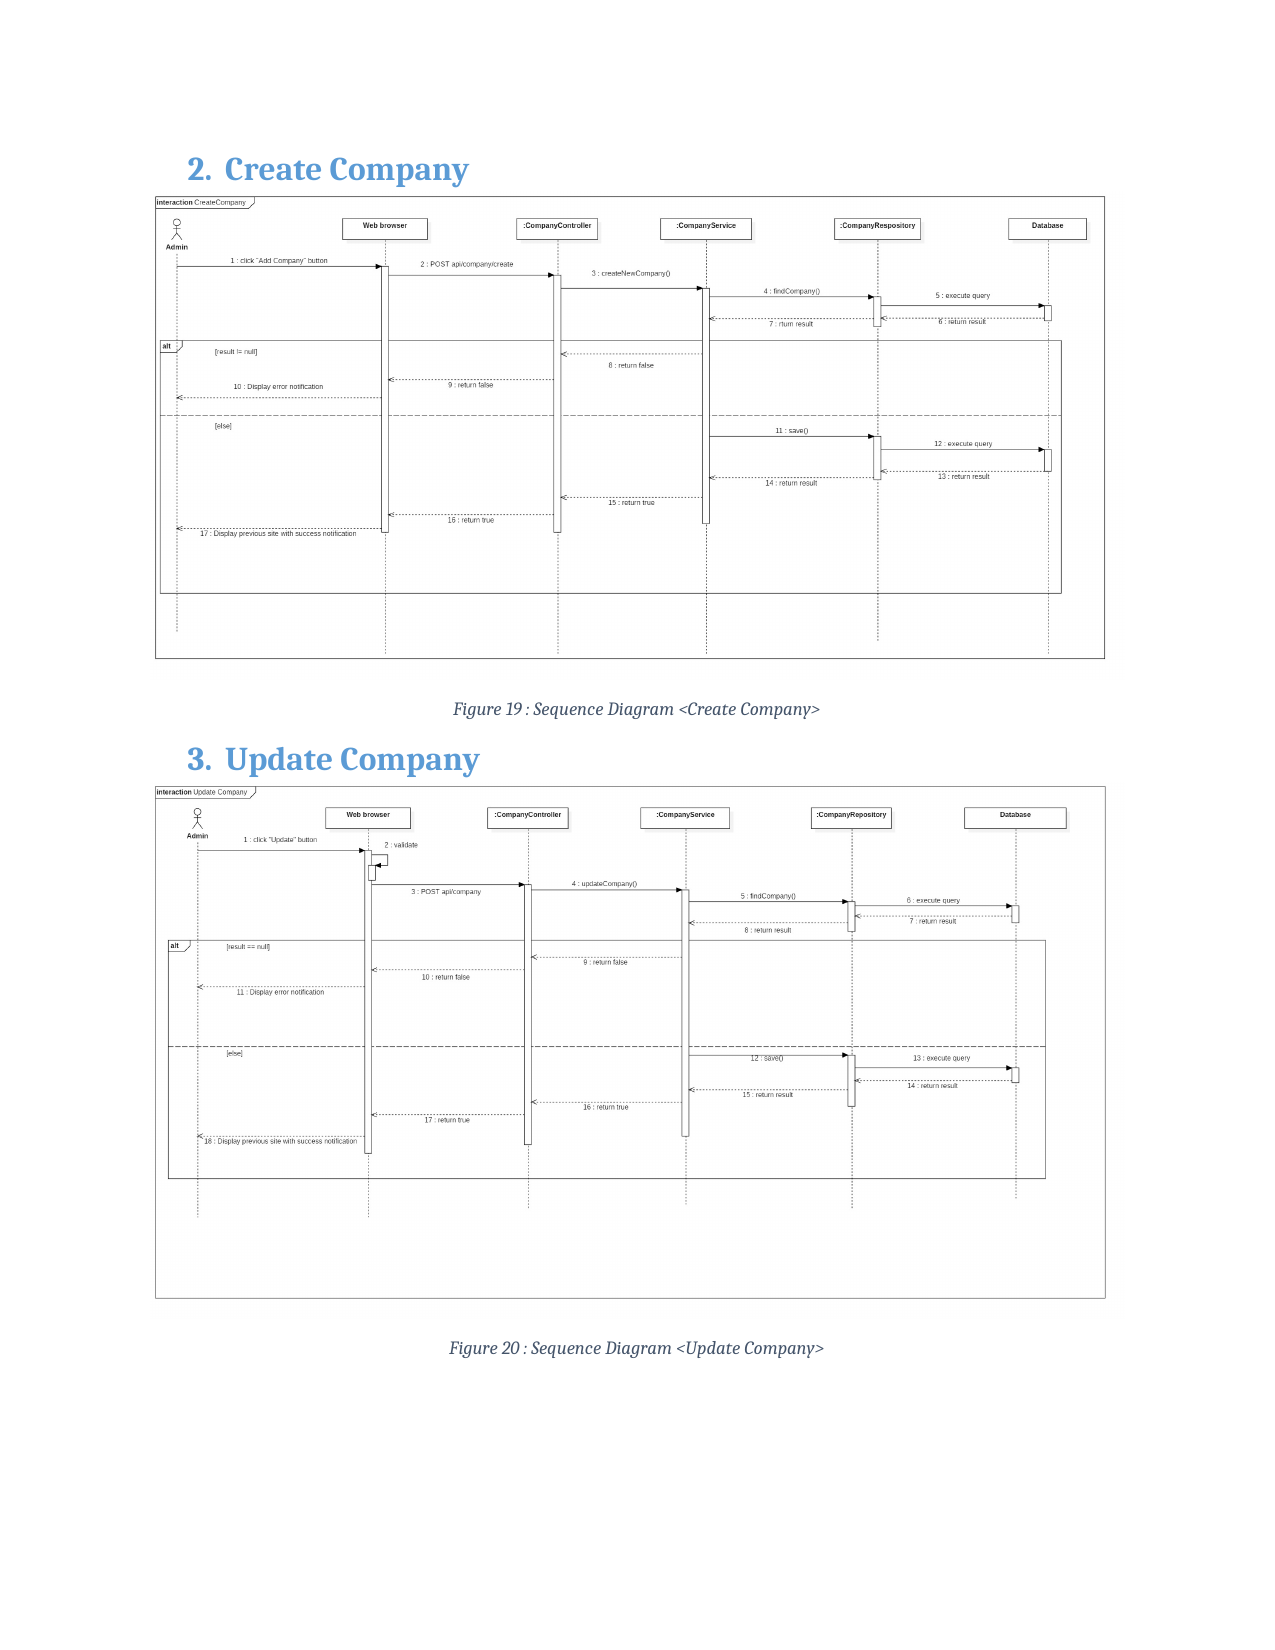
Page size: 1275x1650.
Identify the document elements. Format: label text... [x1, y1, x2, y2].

picture [150, 191, 1126, 680]
subtitle Update Company [187, 741, 1125, 779]
text Figure 19 : Sequence Diagram <Create Company> [150, 698, 1125, 720]
picture [150, 782, 1126, 1319]
subtitle Create Company [187, 150, 1125, 188]
text Figure 20 : Sequence Diagram <Update Company> [150, 1338, 1125, 1359]
